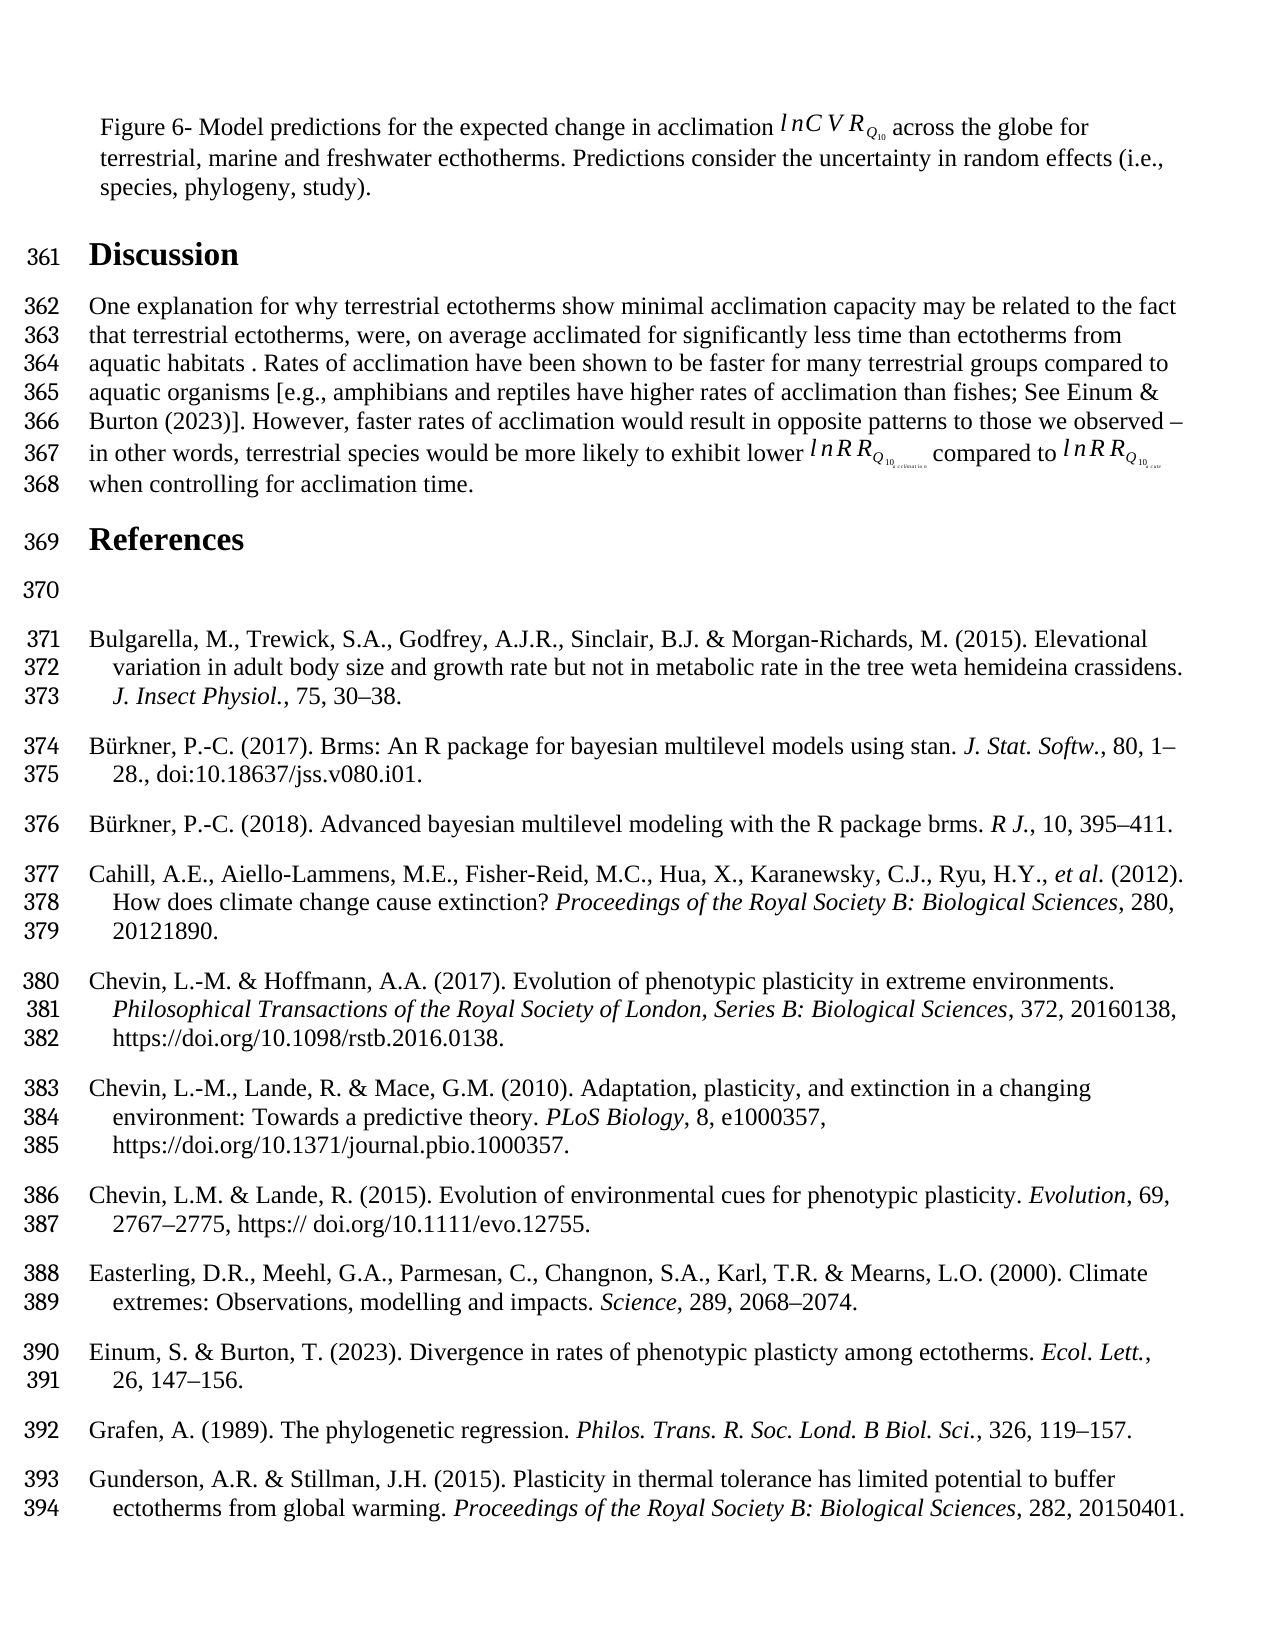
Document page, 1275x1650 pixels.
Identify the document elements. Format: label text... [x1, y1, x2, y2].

text Einum, S. & Burton, T. (2023). Divergence in rates of phenotypic plasticty among ectotherms. Ecol. Lett., 26, 147–156. [89, 1337, 1186, 1394]
text Bürkner, P.-C. (2018). Advanced bayesian multilevel modeling with the R package brms. R J., 10, 395–411. [89, 809, 1186, 838]
text Cahill, A.E., Aiello-Lammens, M.E., Fisher-Reid, M.C., Hua, X., Karanewsky, C.J., Ryu, H.Y., et al. (2012). How does climate change cause extinction? Proceedings of the Royal Society B: Biological Sciences, 280, 20121890. [89, 859, 1186, 945]
text Chevin, L.-M. & Hoffmann, A.A. (2017). Evolution of phenotypic plasticity in extreme environments. Philosophical Transactions of the Royal Society of London, Series B: Biological Sciences, 372, 20160138, https://doi.org/10.1098/rstb.2016.0138. [89, 966, 1186, 1052]
subtitle Discussion [89, 234, 1186, 272]
text Easterling, D.R., Meehl, G.A., Parmesan, C., Changnon, S.A., Karl, T.R. & Mearns, L.O. (2000). Climate extremes: Observations, modelling and impacts. Science, 289, 2068–2074. [89, 1258, 1186, 1316]
text Bulgarella, M., Trewick, S.A., Godfrey, A.J.R., Sinclair, B.J. & Morgan-Richards, M. (2015). Elevational variation in adult body size and growth rate but not in metabolic rate in the tree weta hemideina crassidens. J. Insect Physiol., 75, 30–38. [89, 624, 1186, 710]
text Grafen, A. (1989). The phylogenetic regression. Philos. Trans. R. Soc. Lond. B Biol. Sci., 326, 119–157. [89, 1415, 1186, 1444]
text Chevin, L.M. & Lande, R. (2015). Evolution of environmental cues for phenotypic plasticity. Evolution, 69, 2767–2775, https:// doi.org/10.1111/evo.12755. [89, 1180, 1186, 1237]
text Bürkner, P.-C. (2017). Brms: An R package for bayesian multilevel models using stan. J. Stat. Softw., 80, 1–28., doi:10.18637/jss.v080.i01. [89, 731, 1186, 788]
text One explanation for why terrestrial ectotherms show minimal acclimation capacity may be related to the fact that terrestrial ectotherms, were, on average acclimated for significantly less time than ectotherms from aquatic habitats . Rates of acclimation have been shown to be faster for many terrestrial groups compared to aquatic organisms [e.g., amphibians and reptiles have higher rates of acclimation than fishes; See Einum & Burton (2023)]. However, faster rates of acclimation would result in opposite patterns to those we observed – in other words, terrestrial species would be more likely to exhibit lower compared to when controlling for acclimation time. [89, 291, 1186, 498]
subtitle References [89, 519, 1186, 557]
text Gunderson, A.R. & Stillman, J.H. (2015). Plasticity in thermal tolerance has limited potential to buffer ectotherms from global warming. Proceedings of the Royal Society B: Biological Sciences, 282, 20150401. [89, 1464, 1186, 1522]
text Chevin, L.-M., Lande, R. & Mace, G.M. (2010). Adaptation, plasticity, and extinction in a changing environment: Towards a predictive theory. PLoS Biology, 8, e1000357, https://doi.org/10.1371/journal.pbio.1000357. [89, 1073, 1186, 1159]
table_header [89, 89, 1186, 213]
